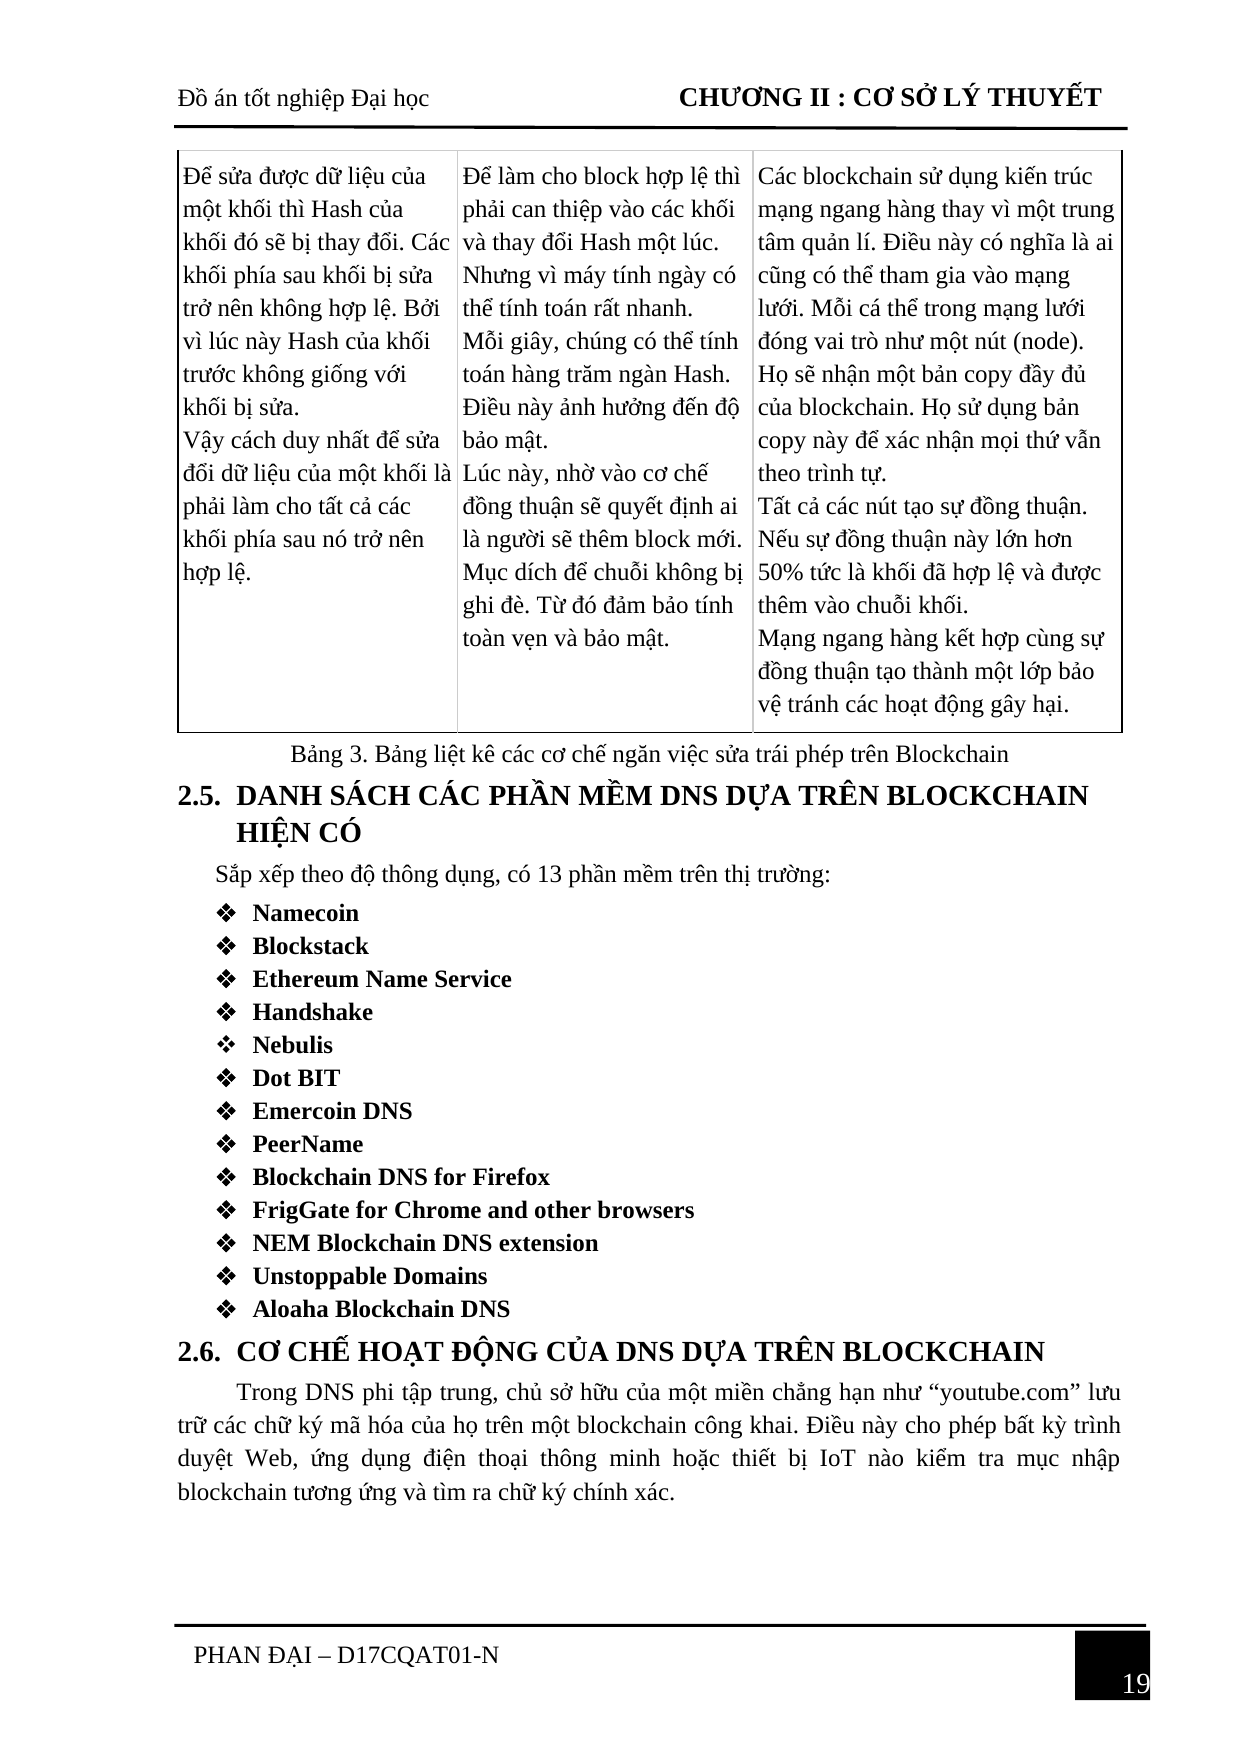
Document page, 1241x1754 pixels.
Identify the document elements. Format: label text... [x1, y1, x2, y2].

list Blockstack [215, 931, 1122, 960]
table_cell Để làm cho block hợp lệ thì phải can thiệp vào các khối và thay đổi Hash một lúc. Nhưng vì máy tính ngày có thể tính toán rất nhanh. Mỗi giây, chúng có thể tính toán hàng trăm ngàn Hash. Điều này ảnh hưởng đến độ bảo mật. Lúc này, nhờ vào cơ chế đồng thuận sẽ quyết định ai là người sẽ thêm block mới. Mục dích để chuỗi không bị ghi đè. Từ đó đảm bảo tính toàn vẹn và bảo mật. [458, 151, 752, 731]
list Handshake [215, 997, 1122, 1026]
table_cell Để sửa được dữ liệu của một khối thì Hash của khối đó sẽ bị thay đổi. Các khối phía sau khối bị sửa trở nên không hợp lệ. Bởi vì lúc này Hash của khối trước không giống với khối bị sửa. Vậy cách duy nhất để sửa đổi dữ liệu của một khối là phải làm cho tất cả các khối phía sau nó trở nên hợp lệ. [179, 151, 457, 731]
list NEM Blockchain DNS extension [215, 1228, 1122, 1257]
subtitle CƠ CHẾ HOẠT ĐỘNG CỦA DNS DỰA TRÊN BLOCKCHAIN [177, 1334, 1122, 1367]
text Sắp xếp theo độ thông dụng, có 13 phần mềm trên thị trường: [215, 859, 1122, 888]
text Bảng 3. Bảng liệt kê các cơ chế ngăn việc sửa trái phép trên Blockchain [177, 739, 1122, 768]
list Dot BIT [215, 1063, 1122, 1092]
list Aloaha Blockchain DNS [215, 1294, 1122, 1323]
text Trong DNS phi tập trung, chủ sở hữu của một miền chẳng hạn như “youtube.com” lưu trữ các chữ ký mã hóa của họ trên một blockchain công khai. Điều này cho phép bất kỳ trình duyệt Web, ứng dụng điện thoại thông minh hoặc thiết bị IoT nào kiểm tra mục nhập blockchain tương ứng và tìm ra chữ ký chính xác. [177, 1377, 1122, 1505]
table_cell Các blockchain sử dụng kiến trúc mạng ngang hàng thay vì một trung tâm quản lí. Điều này có nghĩa là ai cũng có thể tham gia vào mạng lưới. Mỗi cá thể trong mạng lưới đóng vai trò như một nút (node). Họ sẽ nhận một bản copy đầy đủ của blockchain. Họ sử dụng bản copy này để xác nhận mọi thứ vẫn theo trình tự. Tất cả các nút tạo sự đồng thuận. Nếu sự đồng thuận này lớn hơn 50% tức là khối đã hợp lệ và được thêm vào chuỗi khối. Mạng ngang hàng kết hợp cùng sự đồng thuận tạo thành một lớp bảo vệ tránh các hoạt động gây hại. [754, 151, 1121, 731]
list Unstoppable Domains [215, 1261, 1122, 1290]
list Emercoin DNS [215, 1096, 1122, 1125]
list PeerName [215, 1129, 1122, 1158]
subtitle DANH SÁCH CÁC PHẦN MỀM DNS DỰA TRÊN BLOCKCHAIN HIỆN CÓ [177, 778, 1122, 849]
list Namecoin [215, 898, 1122, 927]
list Nebulis [215, 1030, 1122, 1059]
list FrigGate for Chrome and other browsers [215, 1195, 1122, 1224]
list Blockchain DNS for Firefox [215, 1162, 1122, 1191]
list Ethereum Name Service [215, 964, 1122, 993]
